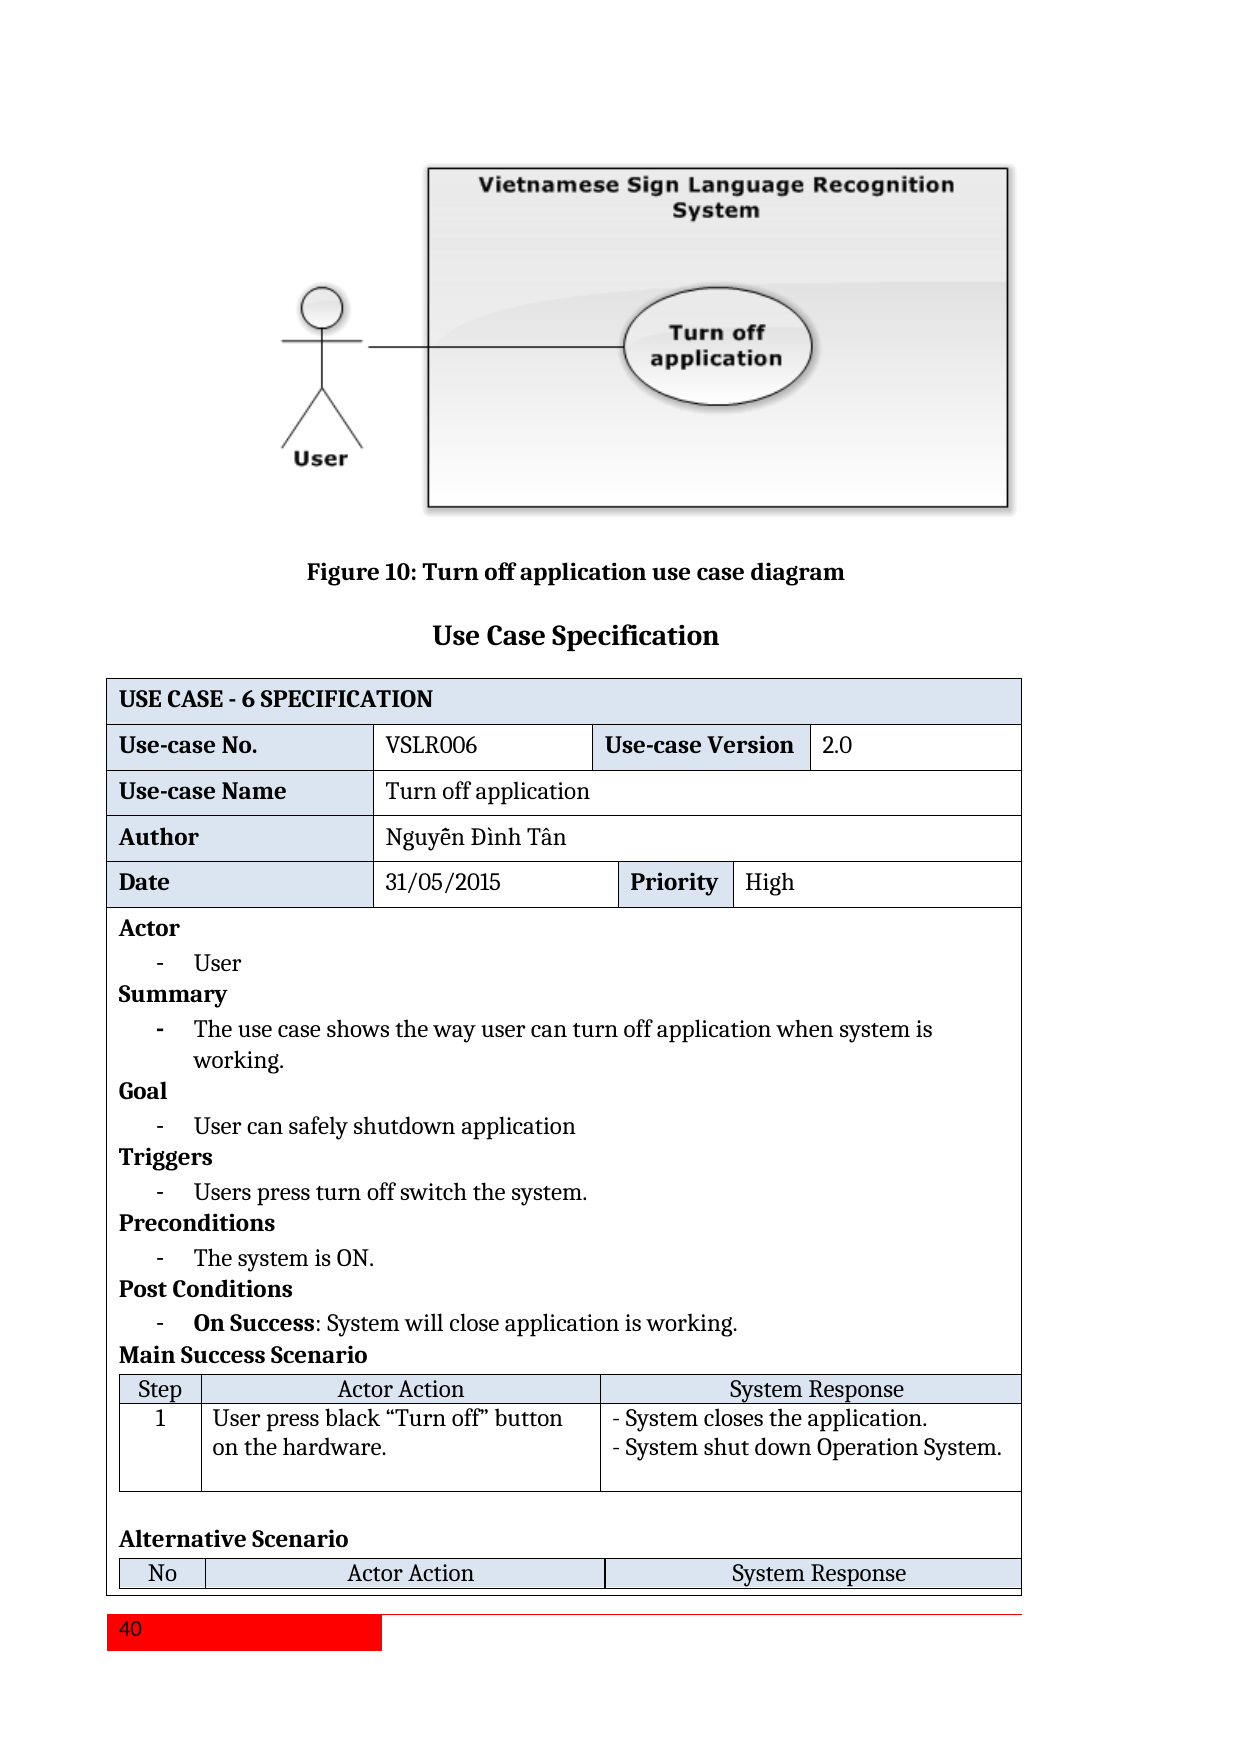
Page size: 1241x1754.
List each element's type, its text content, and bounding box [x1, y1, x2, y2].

table_cell 31/05/2015 [374, 862, 618, 907]
table_cell Priority [619, 862, 733, 907]
text Use Case Specification [118, 619, 1033, 652]
table_cell Turn off application [374, 771, 1021, 815]
table_cell Nguyễn Đình Tân [374, 816, 1021, 861]
table_cell Date [107, 862, 373, 907]
table_cell VSLR006 [374, 725, 592, 770]
table_cell 2.0 [811, 725, 1021, 770]
table_cell Use-case Name [107, 771, 373, 815]
table_cell Use-case No. [107, 725, 373, 770]
picture [251, 147, 1032, 533]
list Figure 10: Turn off application use case diagram [118, 558, 1033, 587]
table_cell Author [107, 816, 373, 861]
table_cell Use-case Version [593, 725, 810, 770]
table_cell High [734, 862, 1021, 907]
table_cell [107, 908, 1021, 1594]
table_header USE CASE - 6 SPECIFICATION [107, 679, 1021, 724]
